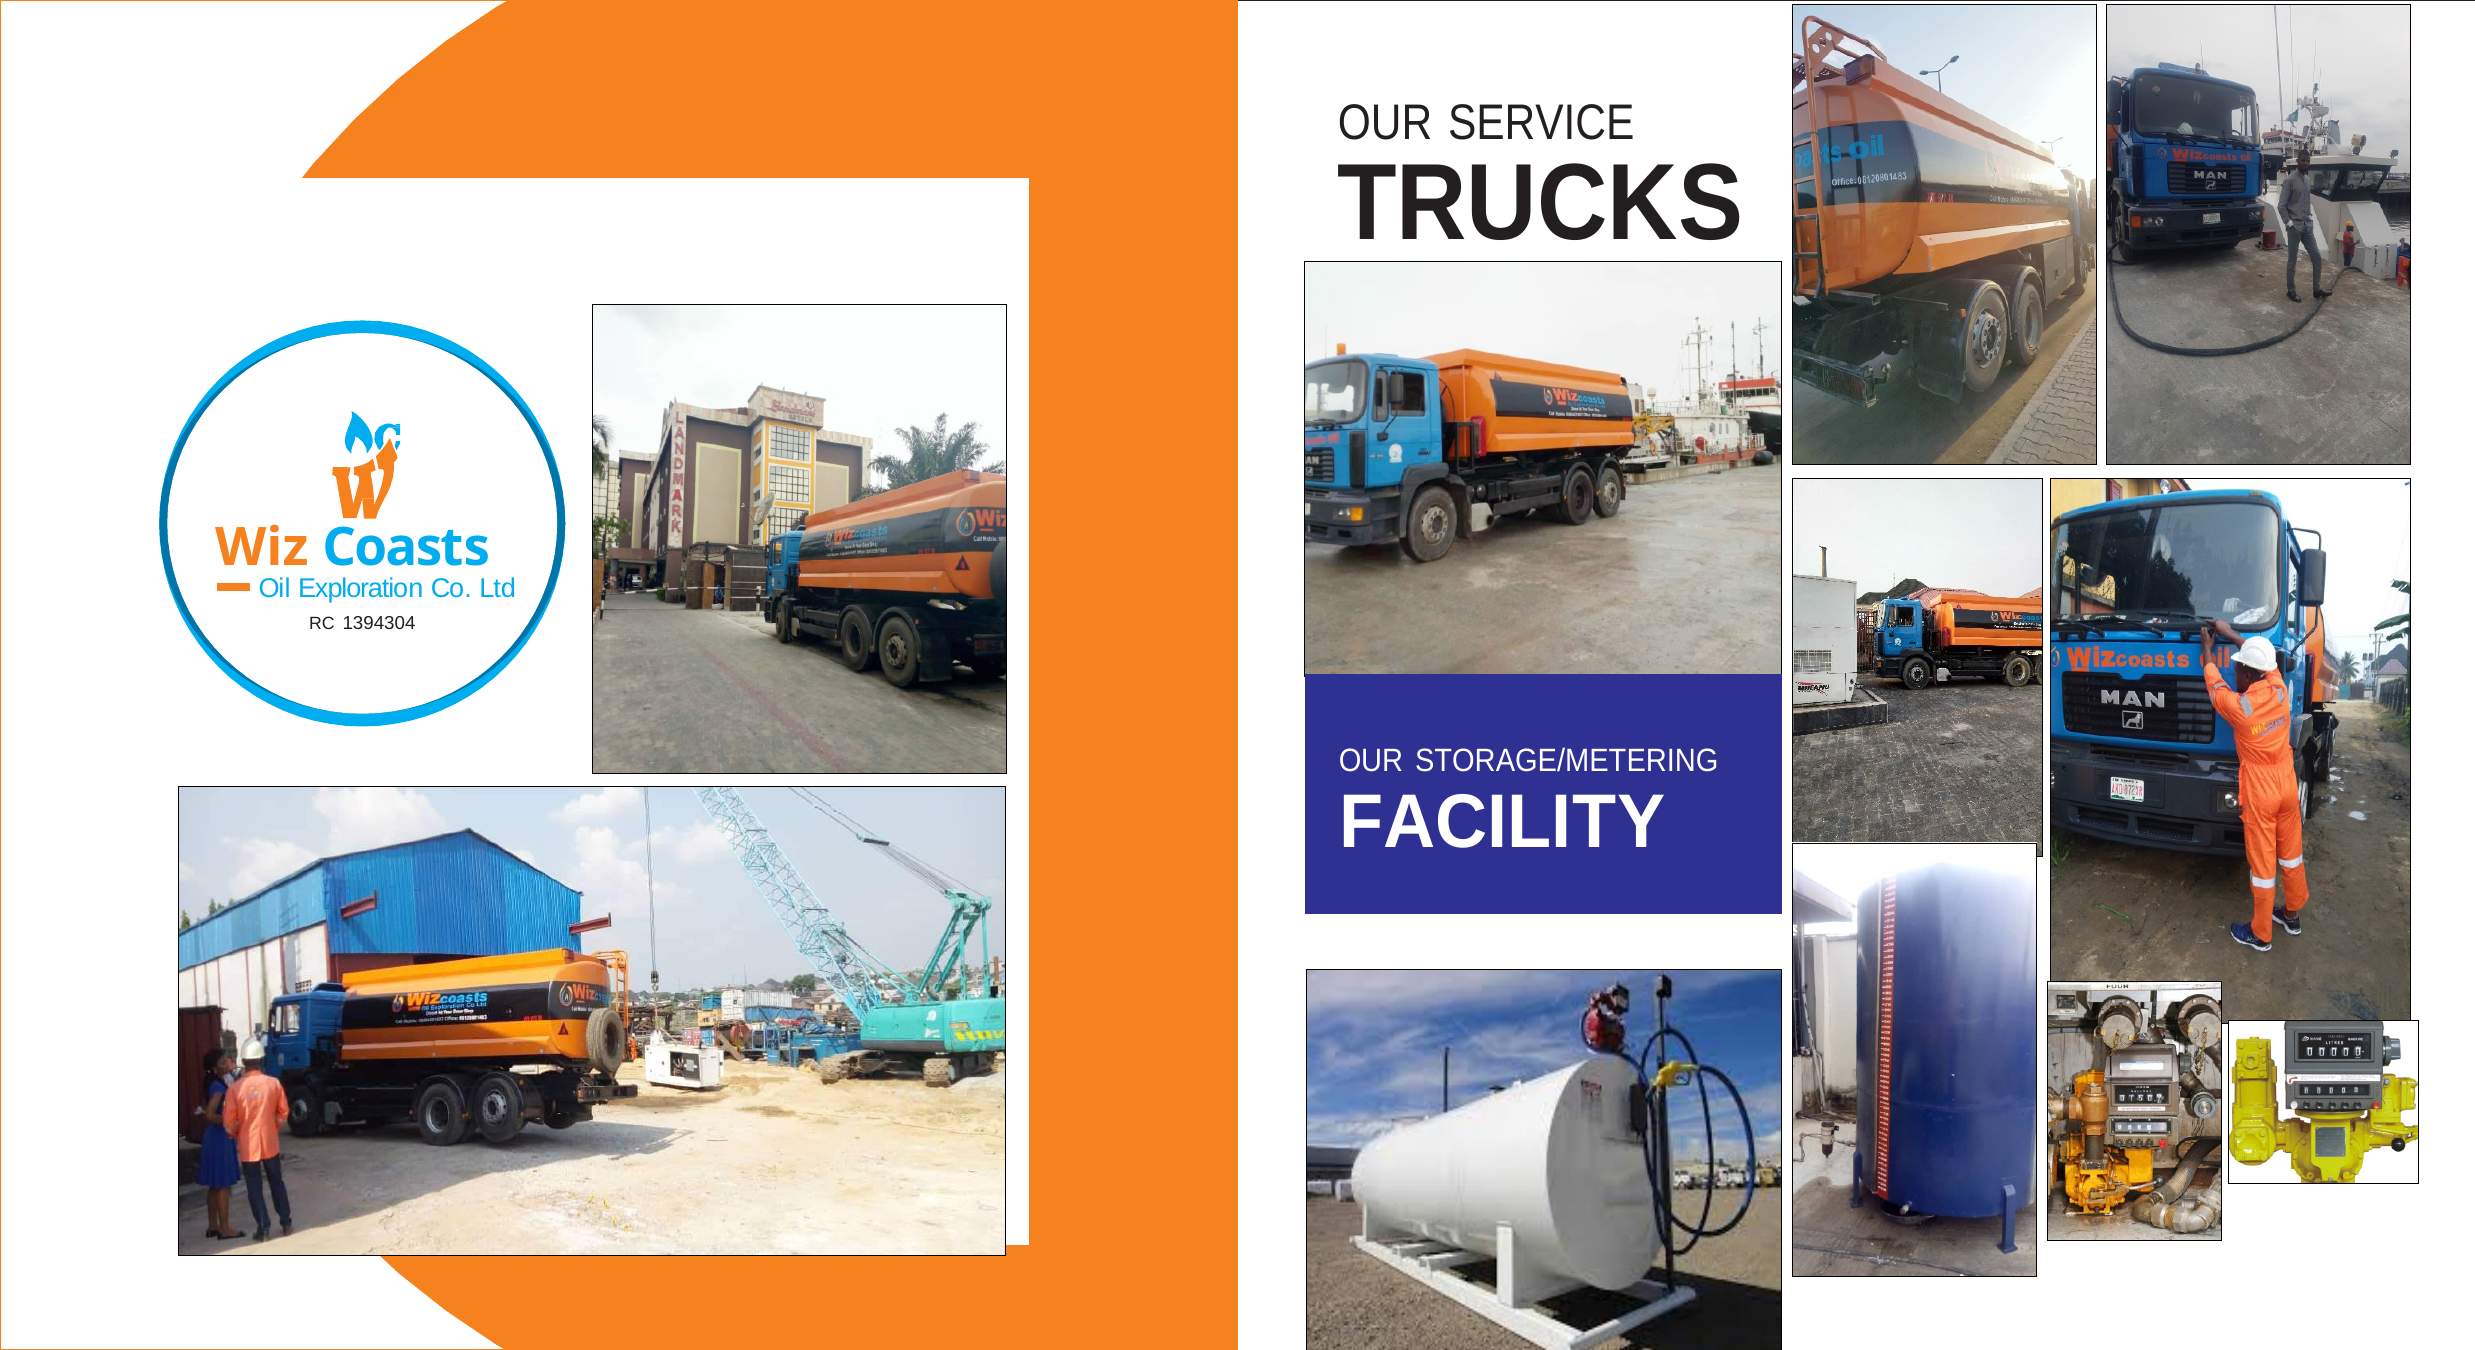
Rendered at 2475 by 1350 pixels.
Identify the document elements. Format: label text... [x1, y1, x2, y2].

text Oil Exploration Co. Ltd [258, 578, 2114, 602]
picture [2229, 1021, 2418, 1183]
text TRUCKS [1337, 150, 2114, 262]
picture [1793, 479, 2042, 578]
picture [1305, 262, 1781, 578]
picture [179, 787, 1005, 1255]
text OUR STORAGE/METERING [1338, 741, 2114, 778]
picture [1793, 5, 2096, 92]
text Wiz Coasts [204, 517, 500, 578]
picture [1793, 262, 2096, 464]
picture [1793, 602, 2042, 741]
picture [593, 305, 1006, 578]
text OUR SERVICE [1338, 92, 2114, 150]
picture [2051, 479, 2410, 1023]
picture [2048, 982, 2221, 1240]
picture [1307, 970, 1781, 1350]
text RC 1394304 [204, 612, 520, 634]
picture [2107, 5, 2410, 464]
picture [593, 602, 1006, 773]
picture [1305, 602, 1781, 674]
text FACILITY [1339, 778, 2114, 864]
picture [1793, 864, 2036, 1276]
